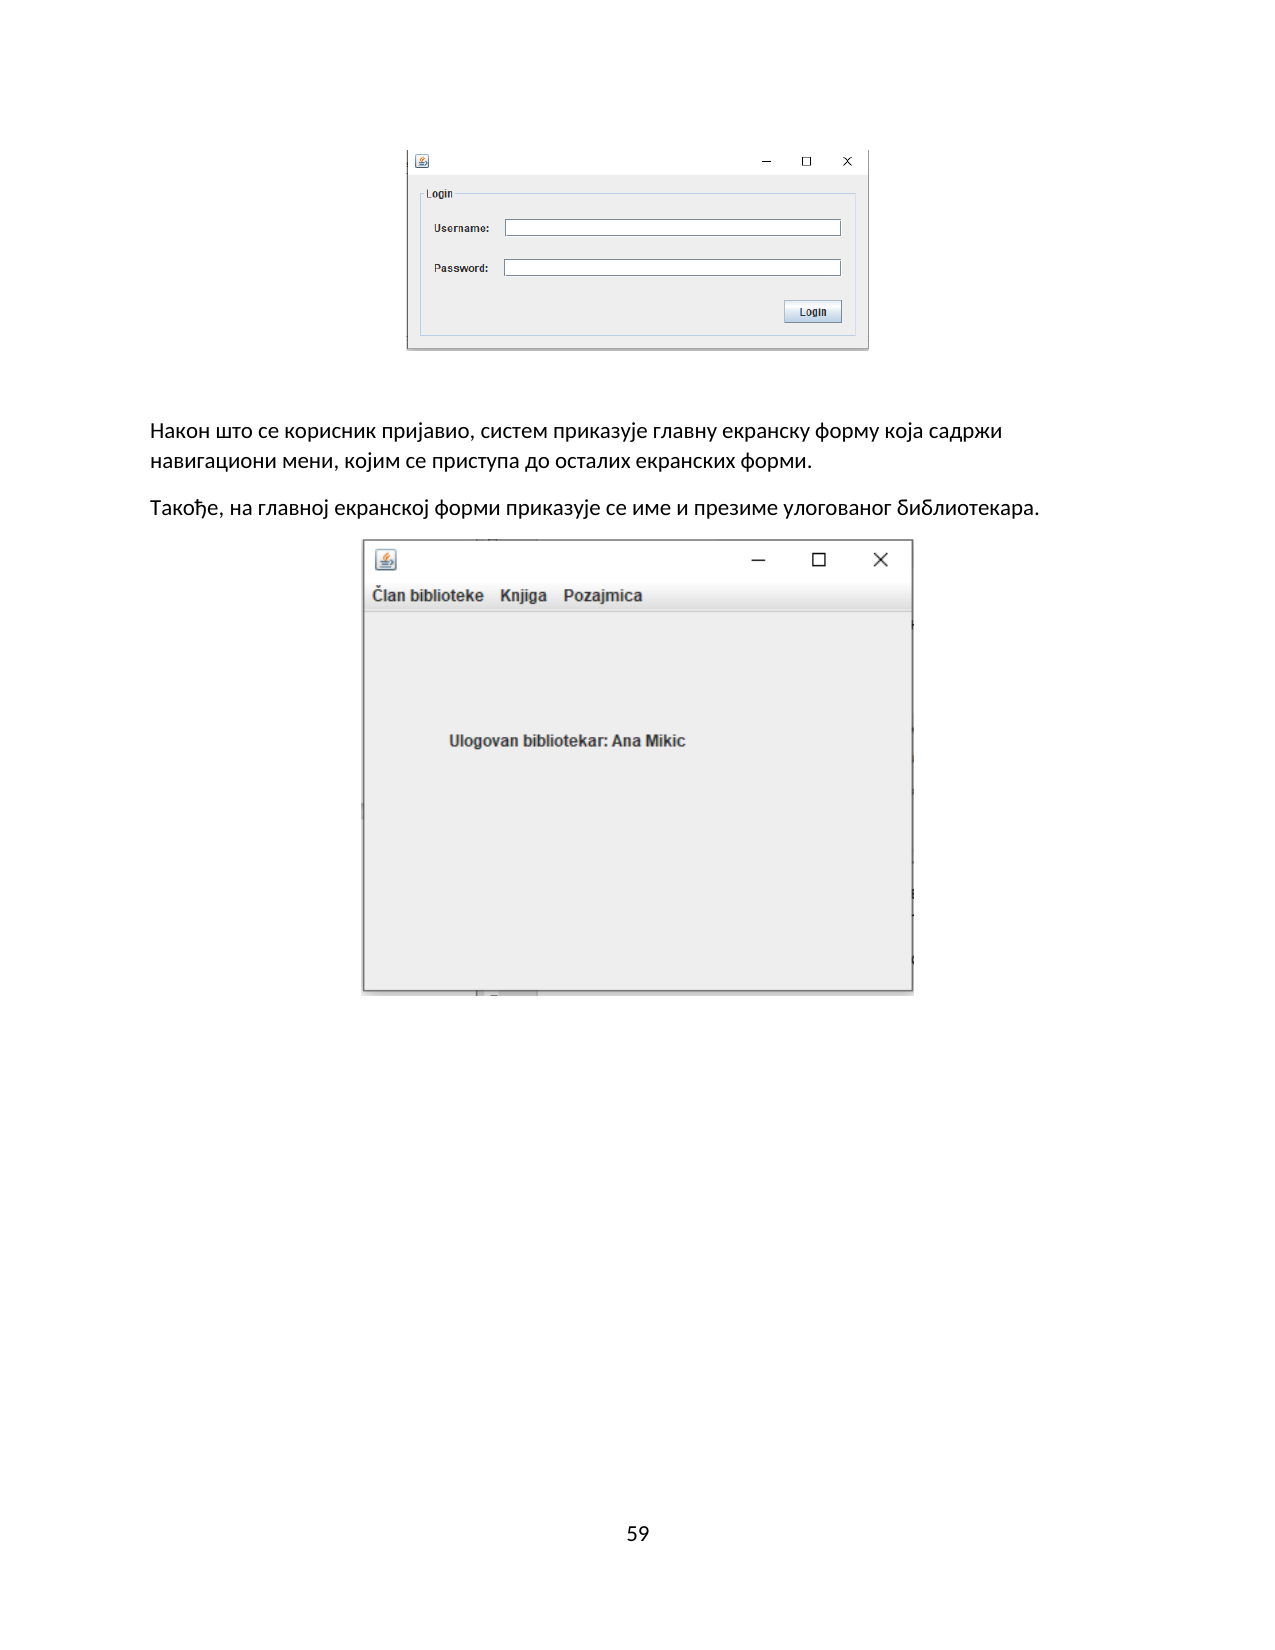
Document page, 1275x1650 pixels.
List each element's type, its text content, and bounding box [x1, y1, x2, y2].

picture [361, 539, 914, 996]
text Такође, на главној екранској форми приказује се име и презиме улогованог библиотекара. [150, 493, 1125, 521]
picture [406, 150, 869, 351]
text Након што се корисник пријавио, систем приказује главну екранску форму која садржи навигациони мени, којим се приступа до осталих екранских форми. [150, 416, 1125, 474]
